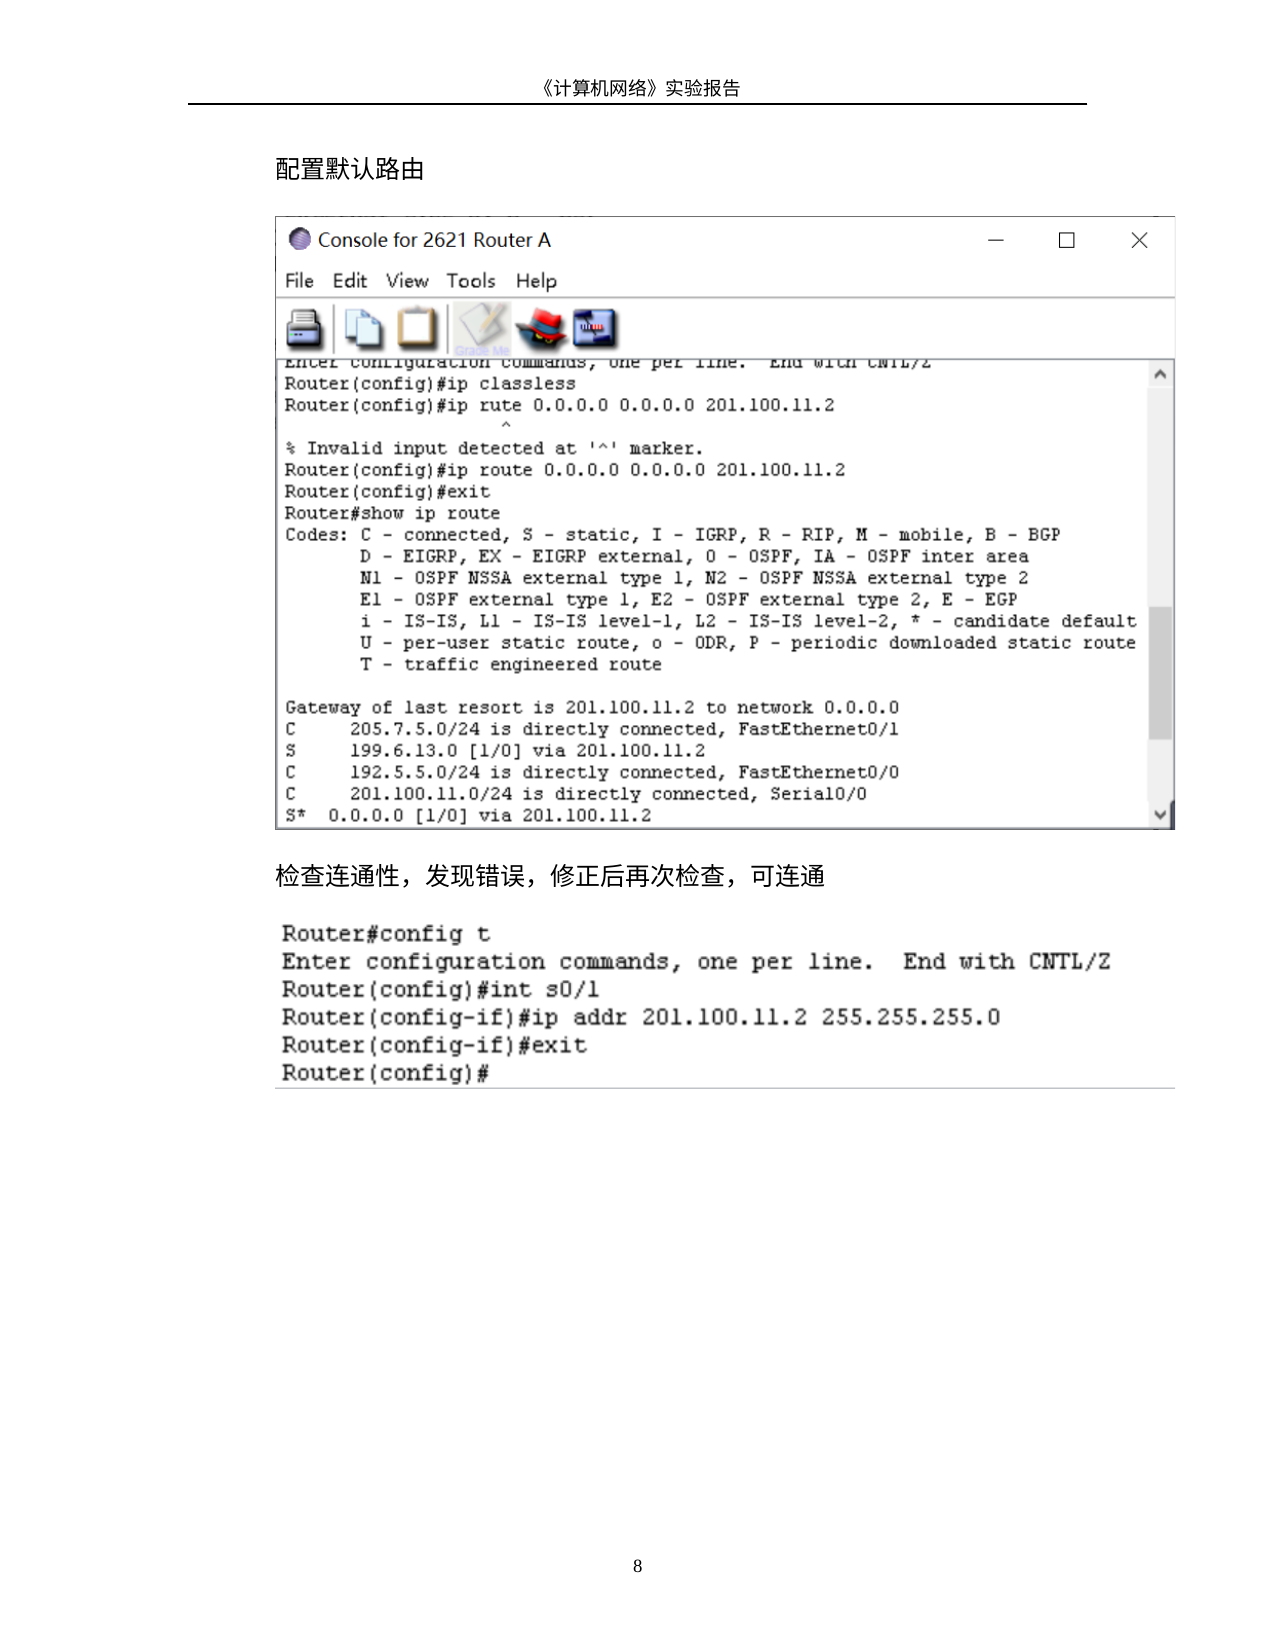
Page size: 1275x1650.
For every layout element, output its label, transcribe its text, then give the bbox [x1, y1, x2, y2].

picture [275, 922, 1175, 1089]
list 检查连通性，发现错误，修正后再次检查，可连通 [275, 856, 1087, 892]
list 配置默认路由 [275, 150, 1087, 186]
picture [275, 216, 1175, 830]
